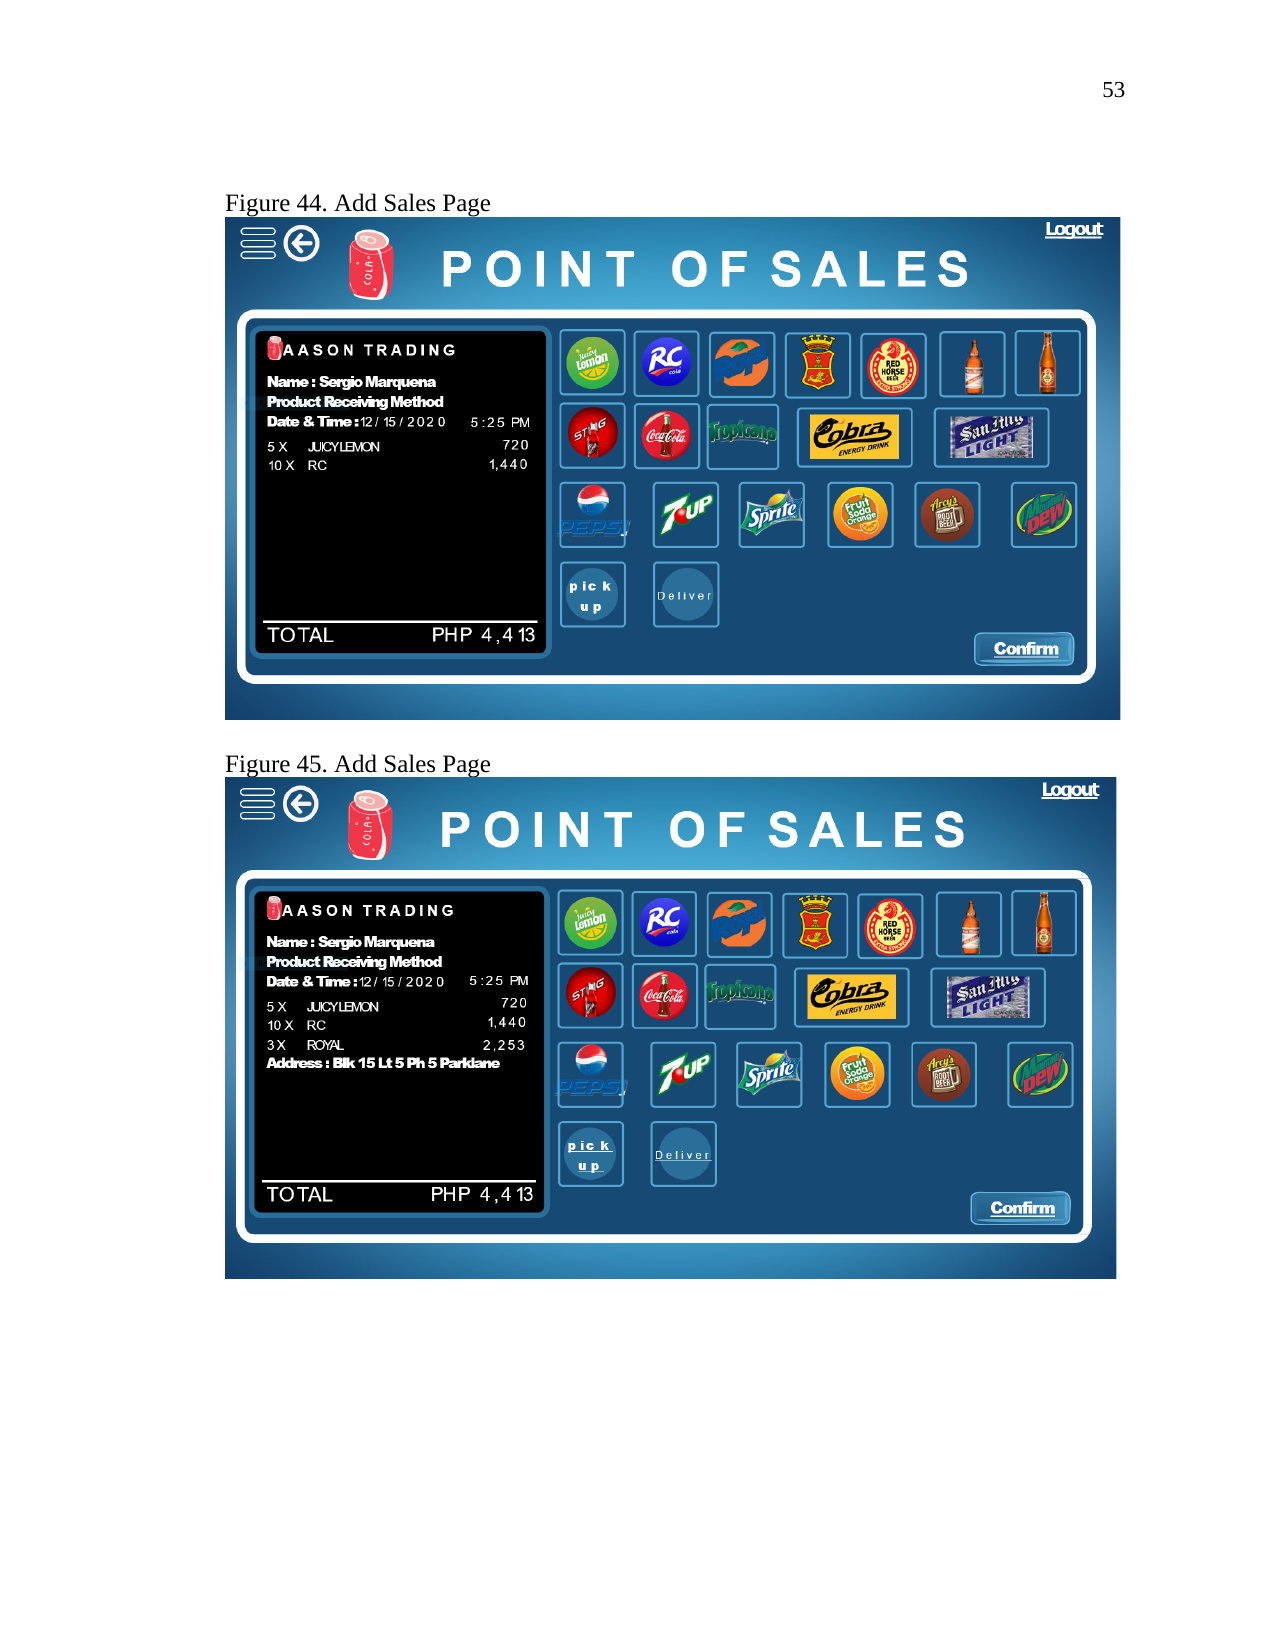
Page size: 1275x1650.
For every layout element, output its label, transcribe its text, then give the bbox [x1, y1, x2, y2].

picture [225, 217, 1121, 720]
text Figure 45. Add Sales Page [225, 749, 1221, 777]
text Figure 44. Add Sales Page [225, 188, 1221, 217]
picture [225, 777, 1117, 1279]
